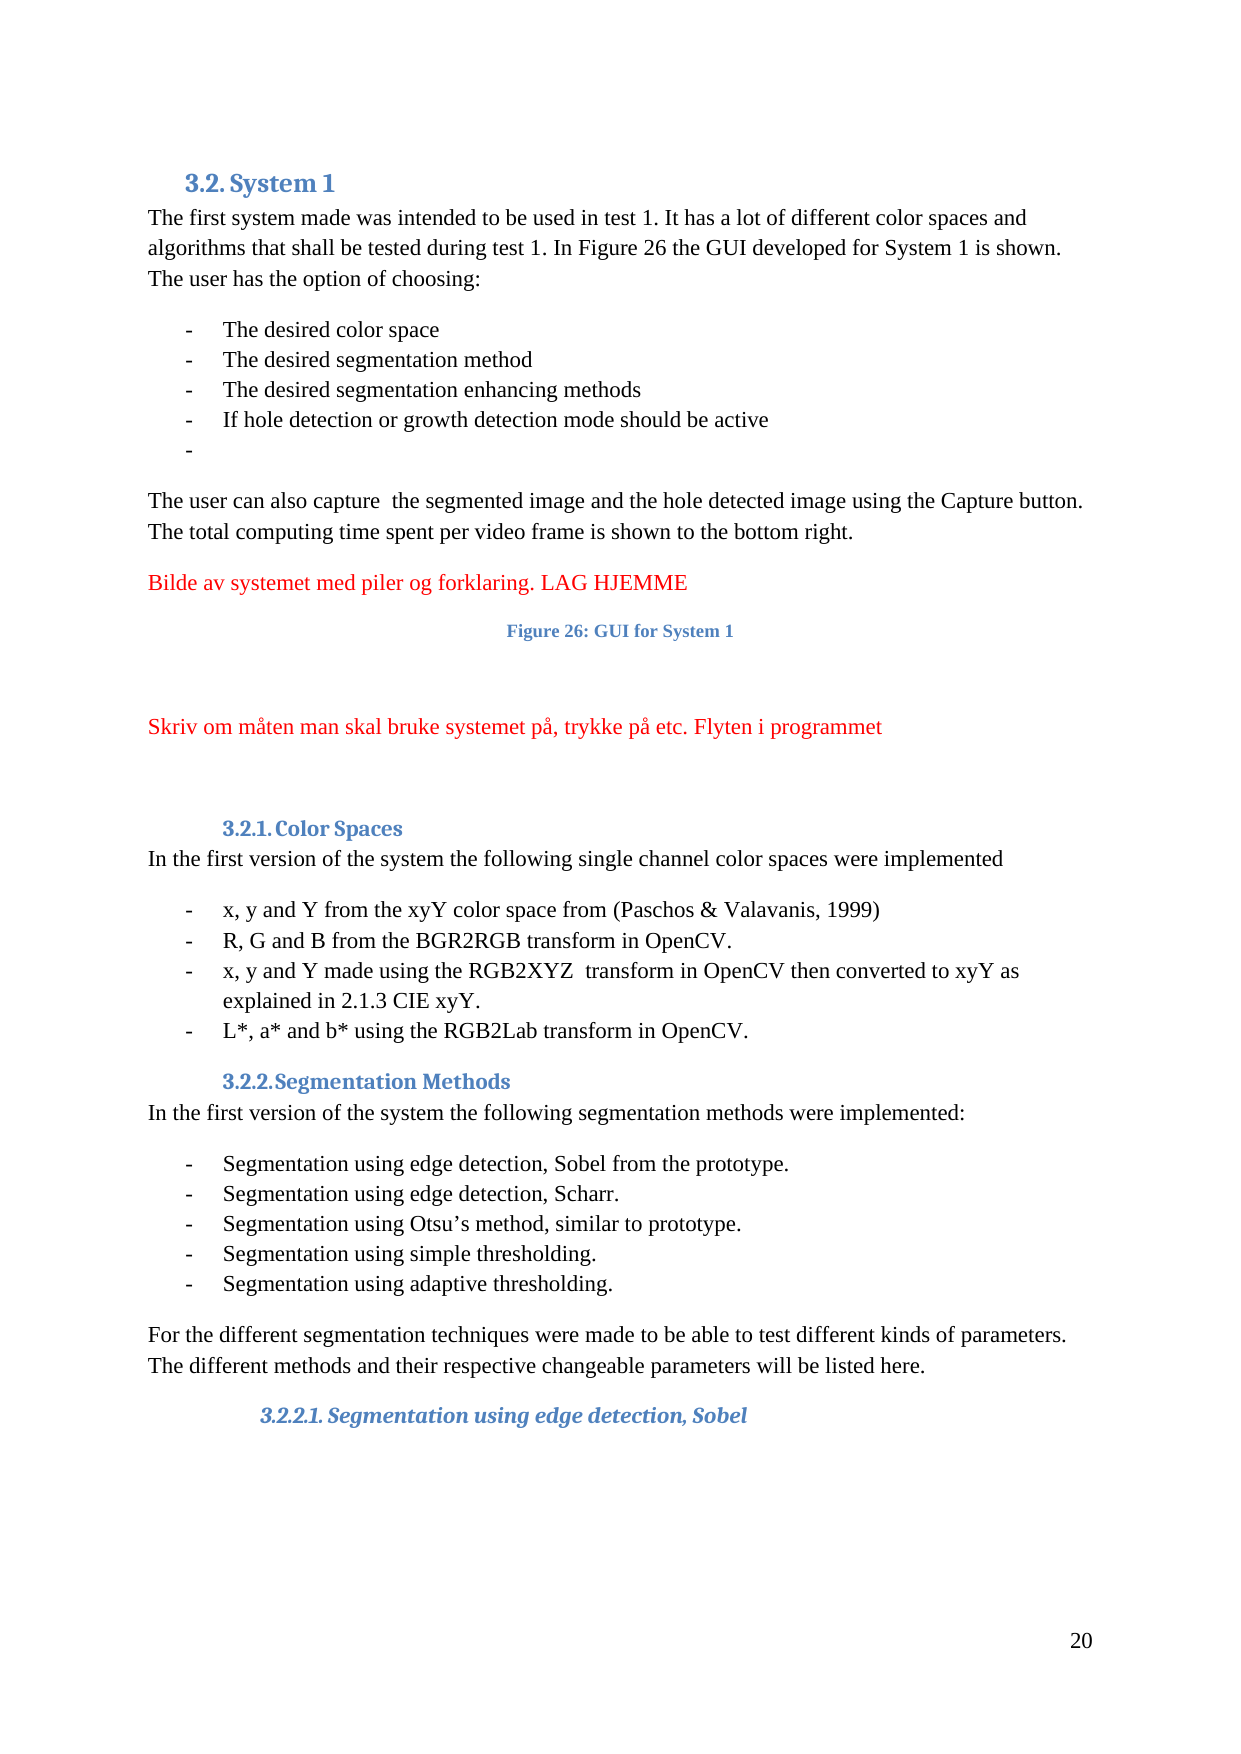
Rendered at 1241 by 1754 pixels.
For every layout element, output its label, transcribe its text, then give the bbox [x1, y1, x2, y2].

list R, G and B from the BGR2RGB transform in OpenCV. [185, 927, 1093, 953]
text Bilde av systemet med piler og forklaring. LAG HJEMME [148, 569, 1093, 595]
list Segmentation using edge detection, Sobel from the prototype. [185, 1150, 1093, 1176]
text In the first version of the system the following single channel color spaces were implemented [148, 846, 1093, 872]
subtitle Segmentation Methods [223, 1068, 1093, 1095]
text For the different segmentation techniques were made to be able to test different kinds of parameters. The different methods and their respective changeable parameters will be listed here. [148, 1322, 1093, 1378]
list Segmentation using adaptive thresholding. [185, 1271, 1093, 1297]
text Skriv om måten man skal bruke systemet på, trykke på etc. Flyten i programmet [148, 713, 1093, 739]
text Figure 26: GUI for System 1 [148, 620, 1093, 641]
list The desired segmentation method [185, 346, 1093, 372]
list x, y and Y from the xyY color space from [185, 897, 1093, 923]
text The first system made was intended to be used in test 1. It has a lot of different color spaces and algorithms that shall be tested during test 1. In Figure 26 the GUI developed for System 1 is shown. The user has the option of choosing: [148, 204, 1093, 291]
subtitle Segmentation using edge detection, Sobel [260, 1403, 1093, 1429]
text In the first version of the system the following segmentation methods were implemented: [148, 1099, 1093, 1125]
list If hole detection or growth detection mode should be active [185, 406, 1093, 433]
list The desired segmentation enhancing methods [185, 376, 1093, 402]
list L*, a* and b* using the RGB2Lab transform in OpenCV. [185, 1017, 1093, 1044]
list Segmentation using simple thresholding. [185, 1240, 1093, 1267]
list Segmentation using edge detection, Scharr. [185, 1180, 1093, 1206]
list The desired color space [185, 316, 1093, 342]
list Segmentation using Otsu’s method, similar to prototype. [185, 1210, 1093, 1236]
list x, y and Y made using the RGB2XYZ transform in OpenCV then converted to xyY as explained in 2.1.3 CIE xyY. [185, 957, 1093, 1013]
subtitle Color Spaces [223, 815, 1093, 842]
subtitle System 1 [185, 168, 1093, 199]
text The user can also capture the segmented image and the hole detected image using the Capture button. The total computing time spent per video frame is shown to the bottom right. [148, 487, 1093, 544]
